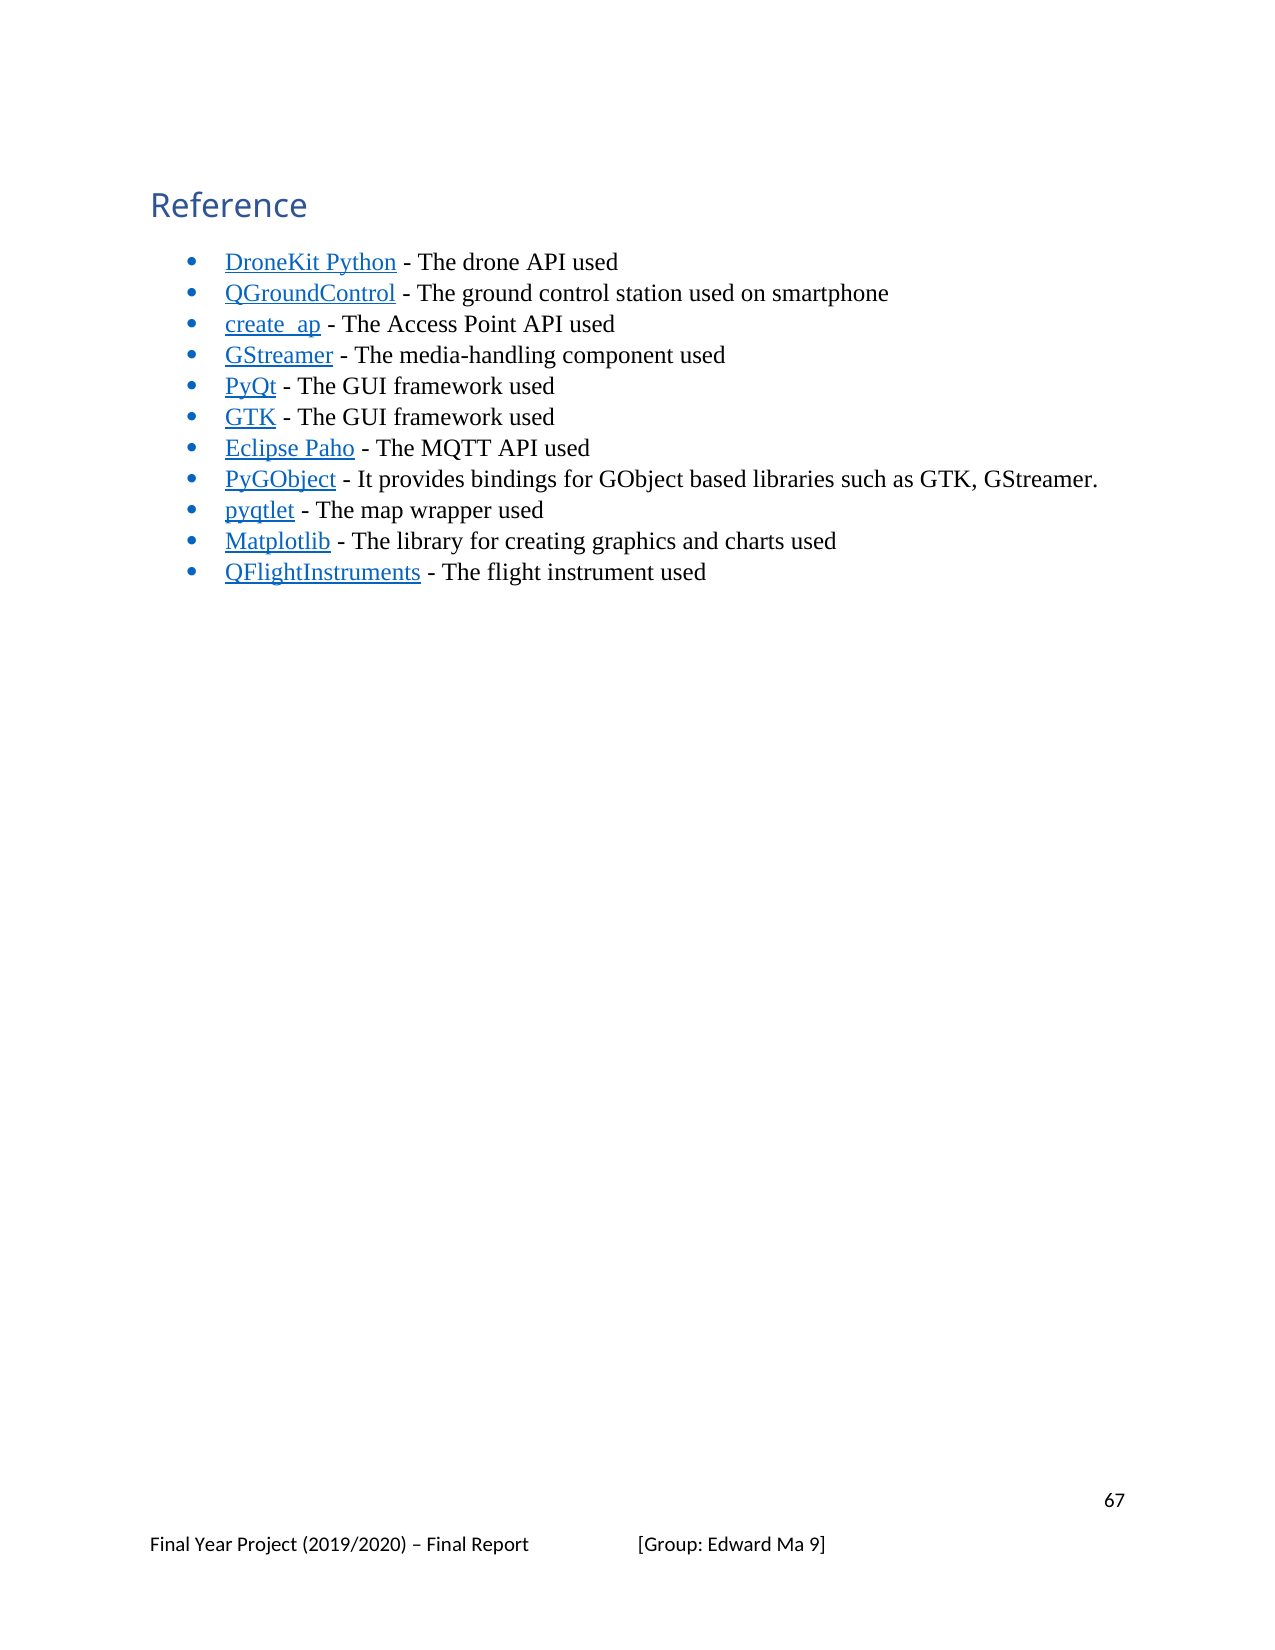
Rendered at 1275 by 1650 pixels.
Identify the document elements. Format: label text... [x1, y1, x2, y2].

list create_ap - The Access Point API used [187, 309, 1125, 338]
list PyGObject - It provides bindings for GObject based libraries such as GTK, GStreamer. [187, 464, 1125, 493]
list pyqtlet - The map wrapper used [187, 495, 1125, 524]
list PyQt - The GUI framework used [187, 371, 1125, 400]
list Eclipse Paho - The MQTT API used [187, 433, 1125, 462]
list DroneKit Python - The drone API used [187, 247, 1125, 276]
list GStreamer - The media-handling component used [187, 340, 1125, 369]
list GTK - The GUI framework used [187, 402, 1125, 431]
list QFlightInstruments - The flight instrument used [187, 557, 1125, 586]
text Reference [150, 181, 1125, 227]
list Matplotlib - The library for creating graphics and charts used [187, 526, 1125, 555]
list QGroundControl - The ground control station used on smartphone [187, 278, 1125, 307]
